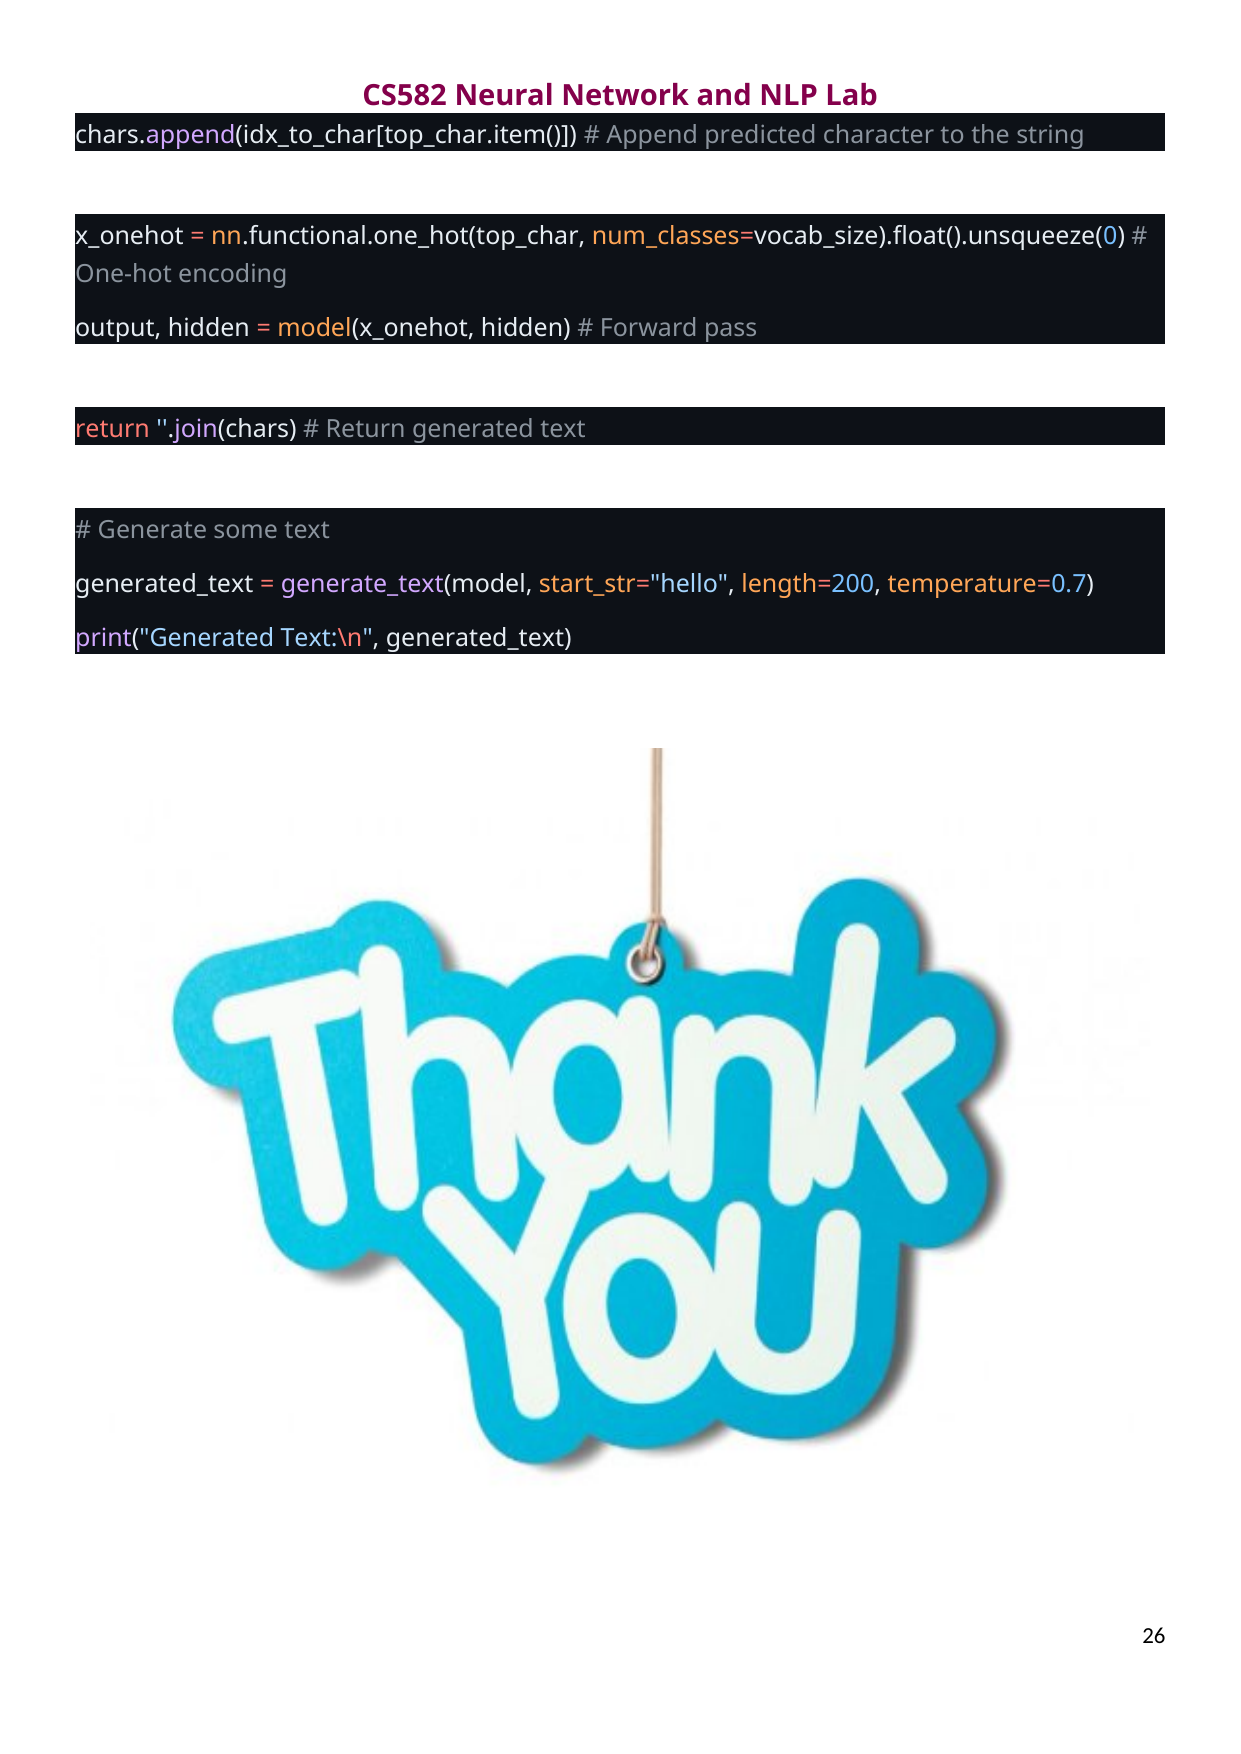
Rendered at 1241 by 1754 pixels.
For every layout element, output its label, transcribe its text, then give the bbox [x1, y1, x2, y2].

text chars.append(idx_to_char[top_char.item()]) # Append predicted character to the string [75, 113, 1165, 151]
text generated_text = generate_text(model, start_str="hello", length=200, temperature=0.7) [75, 562, 1165, 600]
picture [89, 748, 1151, 1549]
text print("Generated Text:\n", generated_text) [75, 617, 1165, 654]
text output, hidden = model(x_onehot, hidden) # Forward pass [75, 306, 1165, 344]
text return ''.join(chars) # Return generated text [75, 407, 1165, 445]
text # Generate some text [75, 508, 1165, 546]
text x_onehot = nn.functional.one_hot(top_char, num_classes=vocab_size).float().unsqueeze(0) # One-hot encoding [75, 214, 1165, 289]
